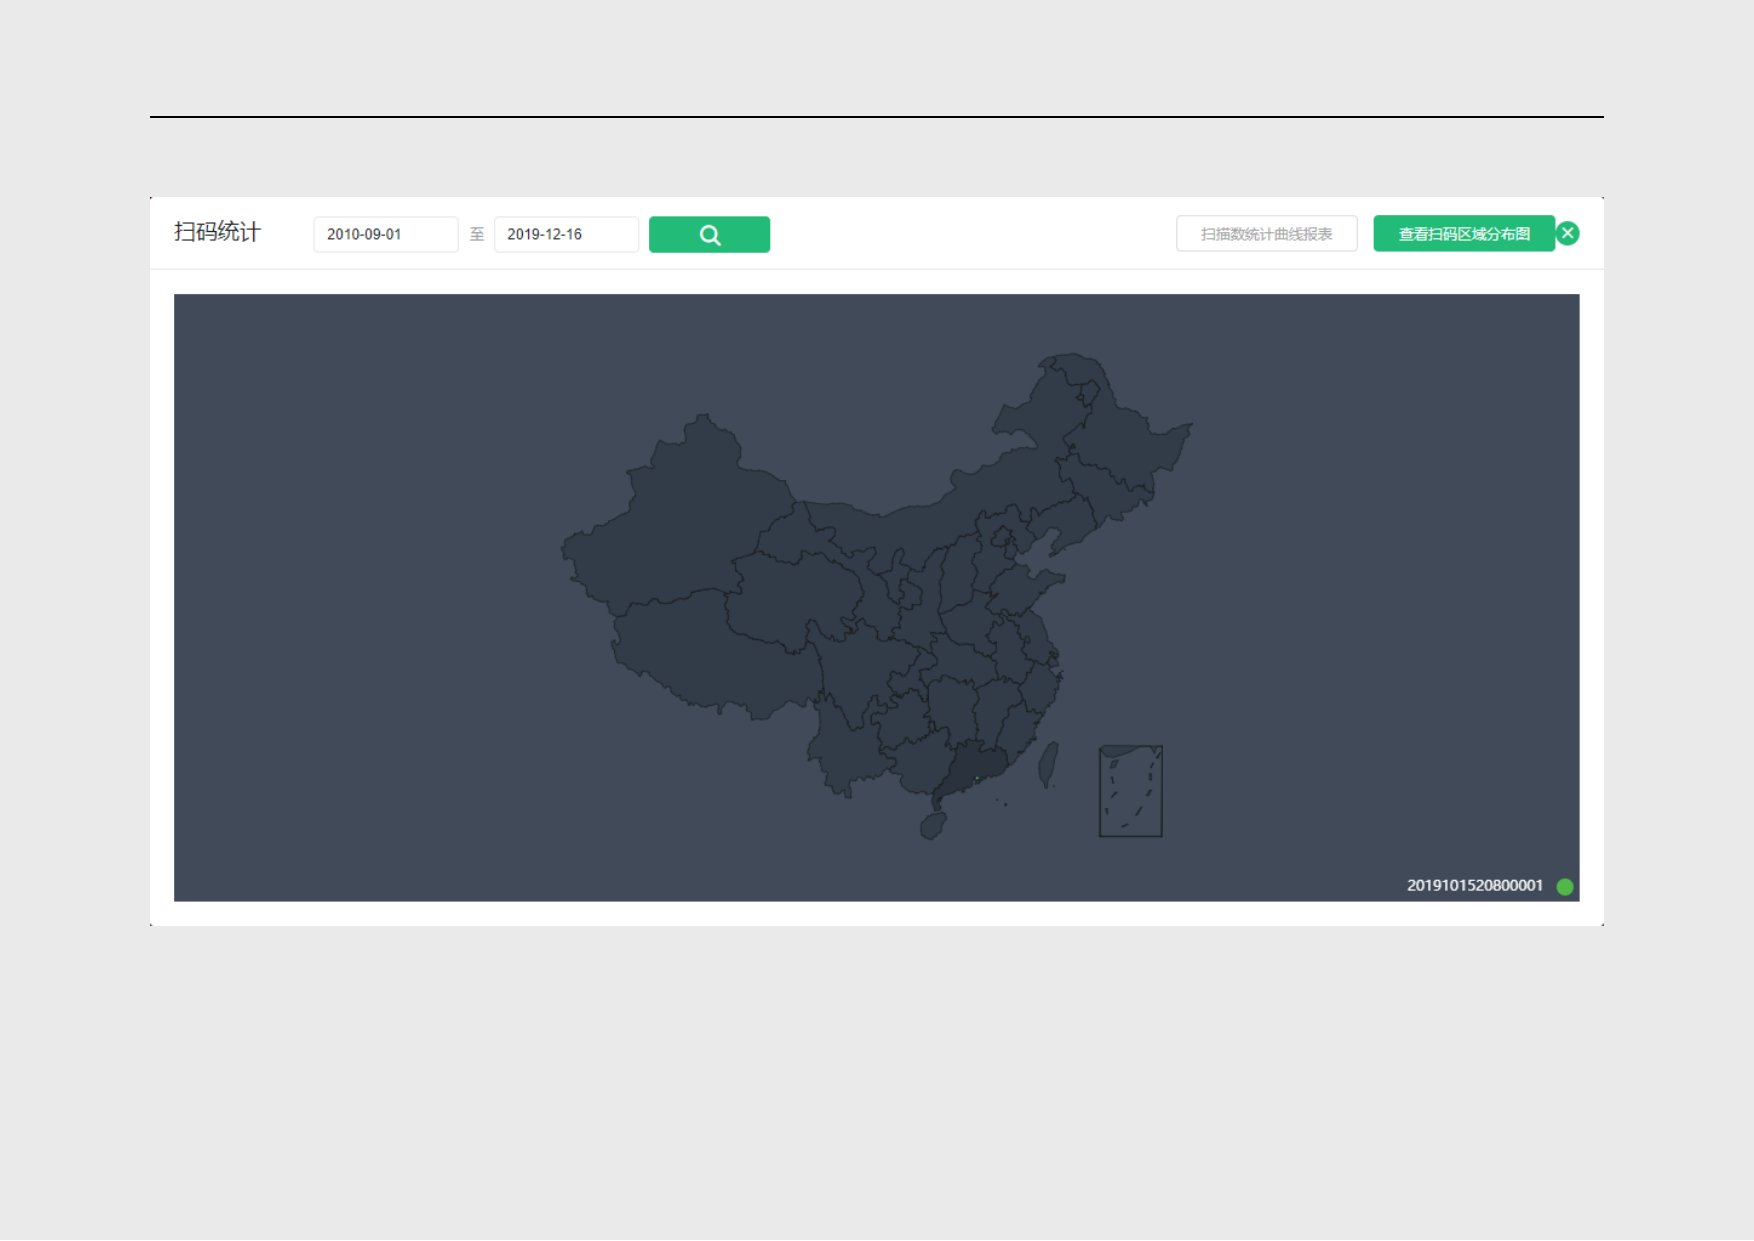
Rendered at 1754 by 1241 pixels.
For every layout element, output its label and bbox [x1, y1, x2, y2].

picture [150, 197, 1604, 926]
